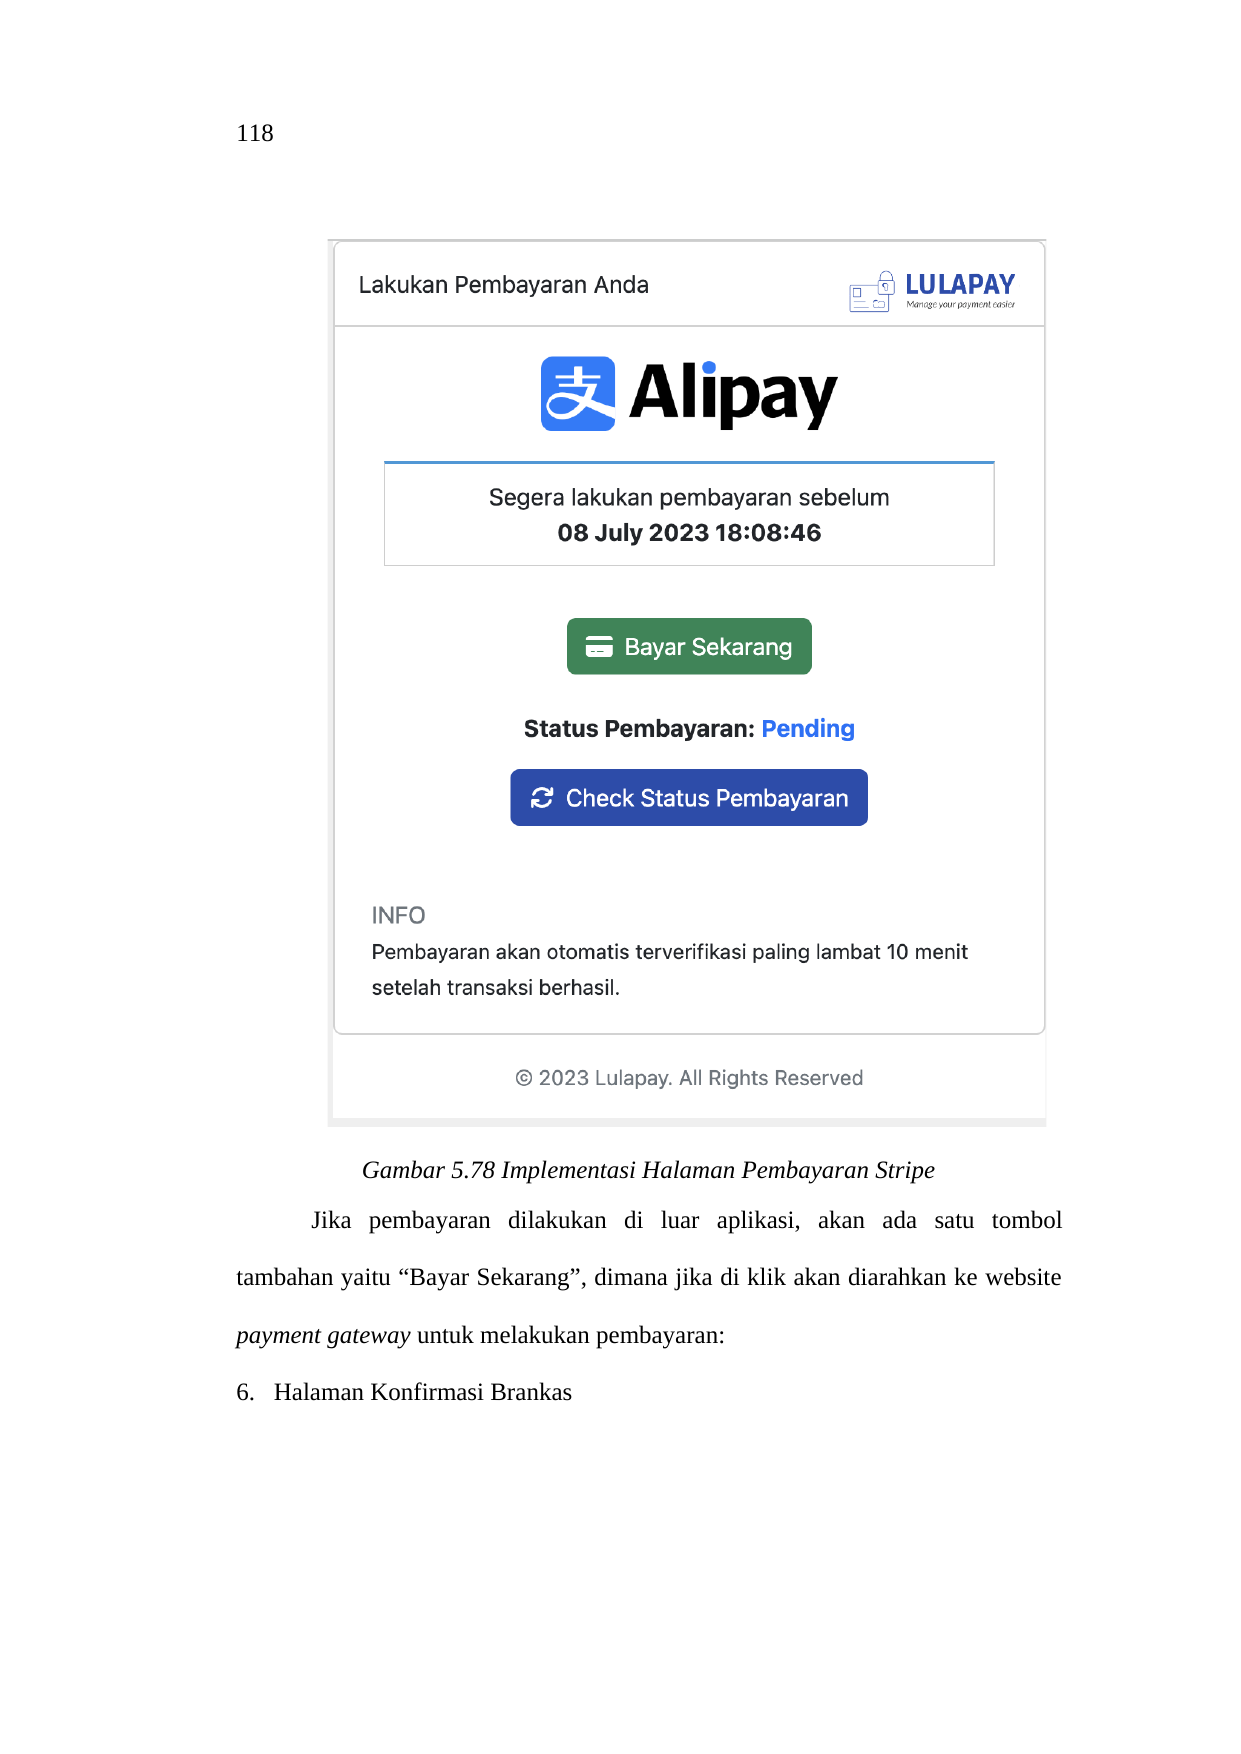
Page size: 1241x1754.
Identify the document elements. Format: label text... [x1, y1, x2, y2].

text Jika pembayaran dilakukan di luar aplikasi, akan ada satu tombol tambahan yaitu “Bayar Sekarang”, dimana jika di klik akan diarahkan ke website payment gateway untuk melakukan pembayaran: [236, 1205, 1063, 1348]
list Halaman Konfirmasi Brankas [236, 1377, 1063, 1406]
picture [327, 236, 1047, 1127]
